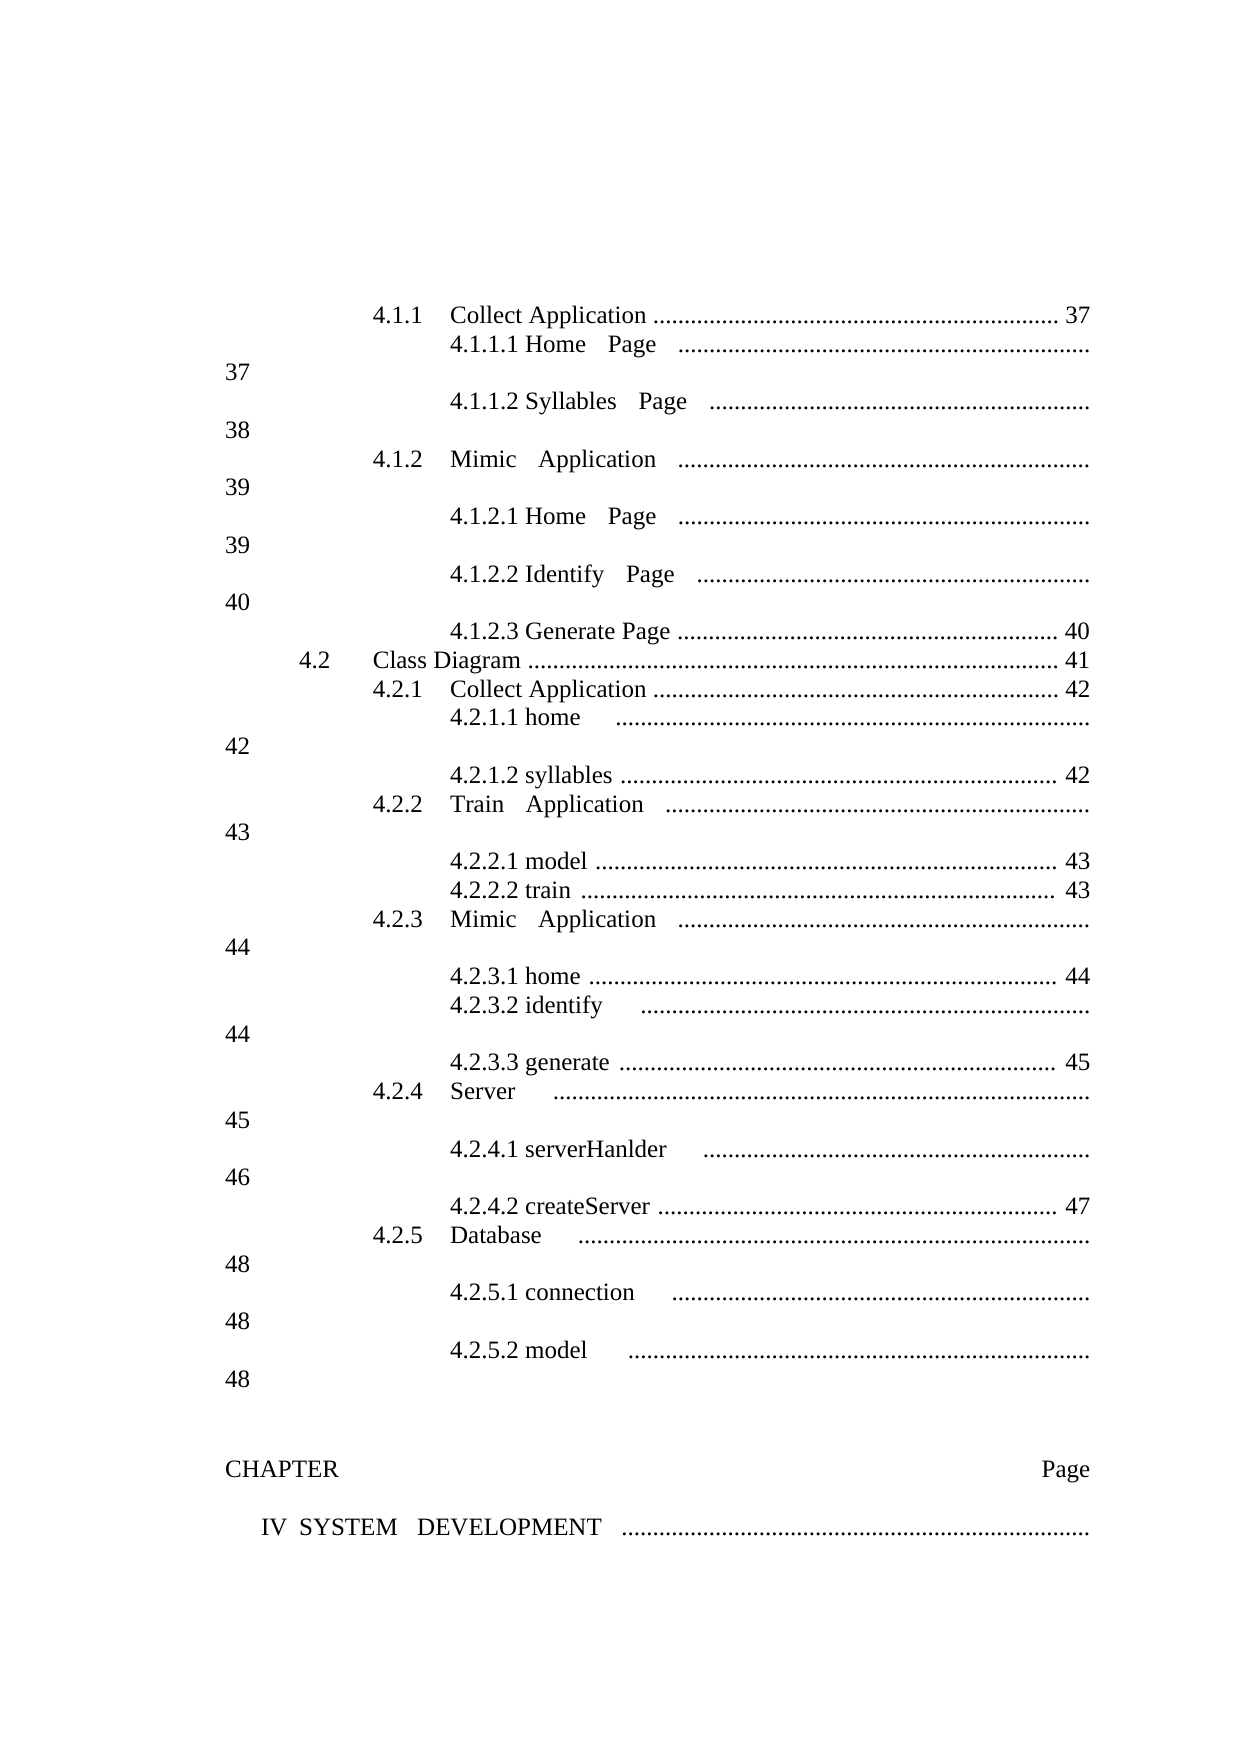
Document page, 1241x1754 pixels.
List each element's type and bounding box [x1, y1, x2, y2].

text [225, 300, 1090, 1392]
text [225, 1454, 1090, 1541]
